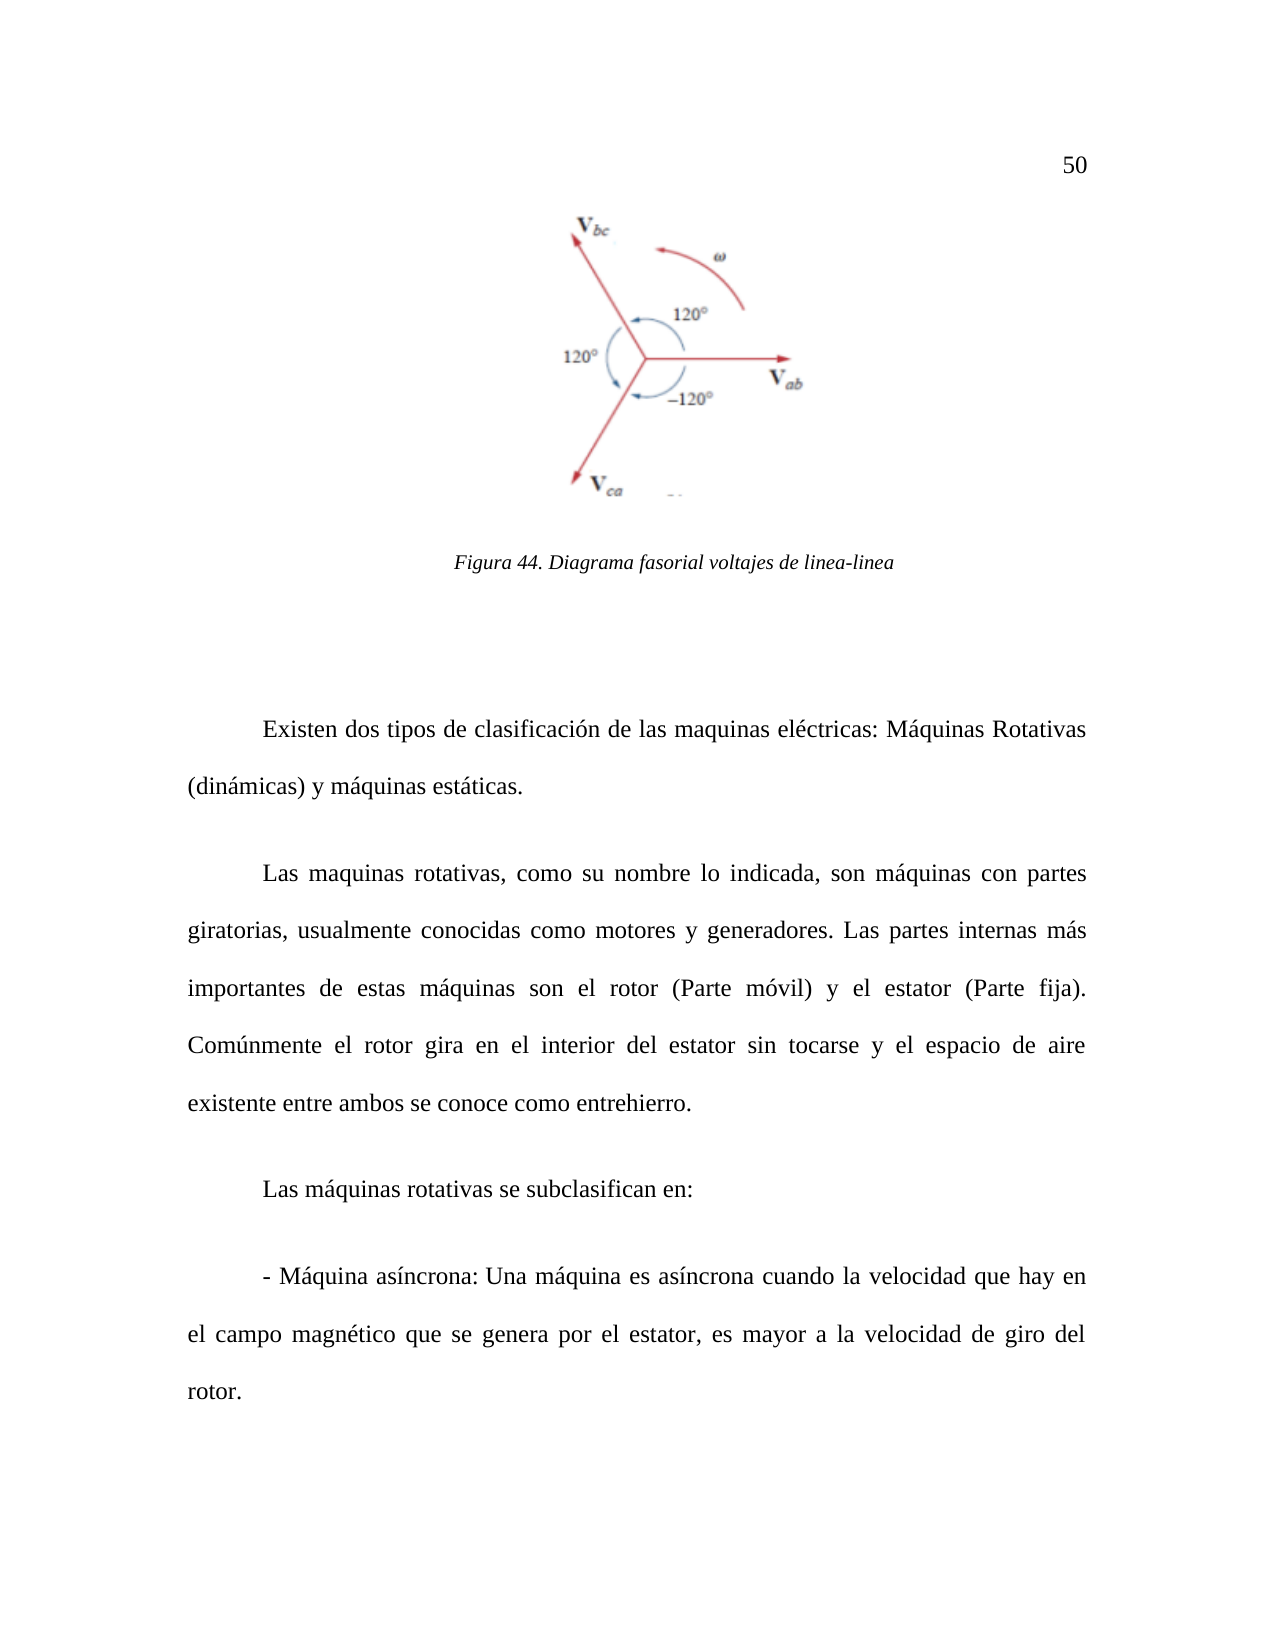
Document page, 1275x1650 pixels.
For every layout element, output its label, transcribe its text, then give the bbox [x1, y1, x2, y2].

text Existen dos tipos de clasificación de las maquinas eléctricas: Máquinas Rotativas (dinámicas) y máquinas estáticas. [187, 714, 1087, 800]
text Figura 44. Diagrama fasorial voltajes de linea-linea [187, 550, 1087, 574]
text Las máquinas rotativas se subclasifican en: [187, 1174, 1087, 1203]
picture [536, 210, 814, 509]
text - Máquina asíncrona: Una máquina es asíncrona cuando la velocidad que hay en el campo magnético que se genera por el estator, es mayor a la velocidad de giro del rotor. [187, 1261, 1087, 1405]
text Las maquinas rotativas, como su nombre lo indicada, son máquinas con partes giratorias, usualmente conocidas como motores y generadores. Las partes internas más importantes de estas máquinas son el rotor (Parte móvil) y el estator (Parte fija). Comúnmente el rotor gira en el interior del estator sin tocarse y el espacio de aire existente entre ambos se conoce como entrehierro. [187, 858, 1087, 1117]
